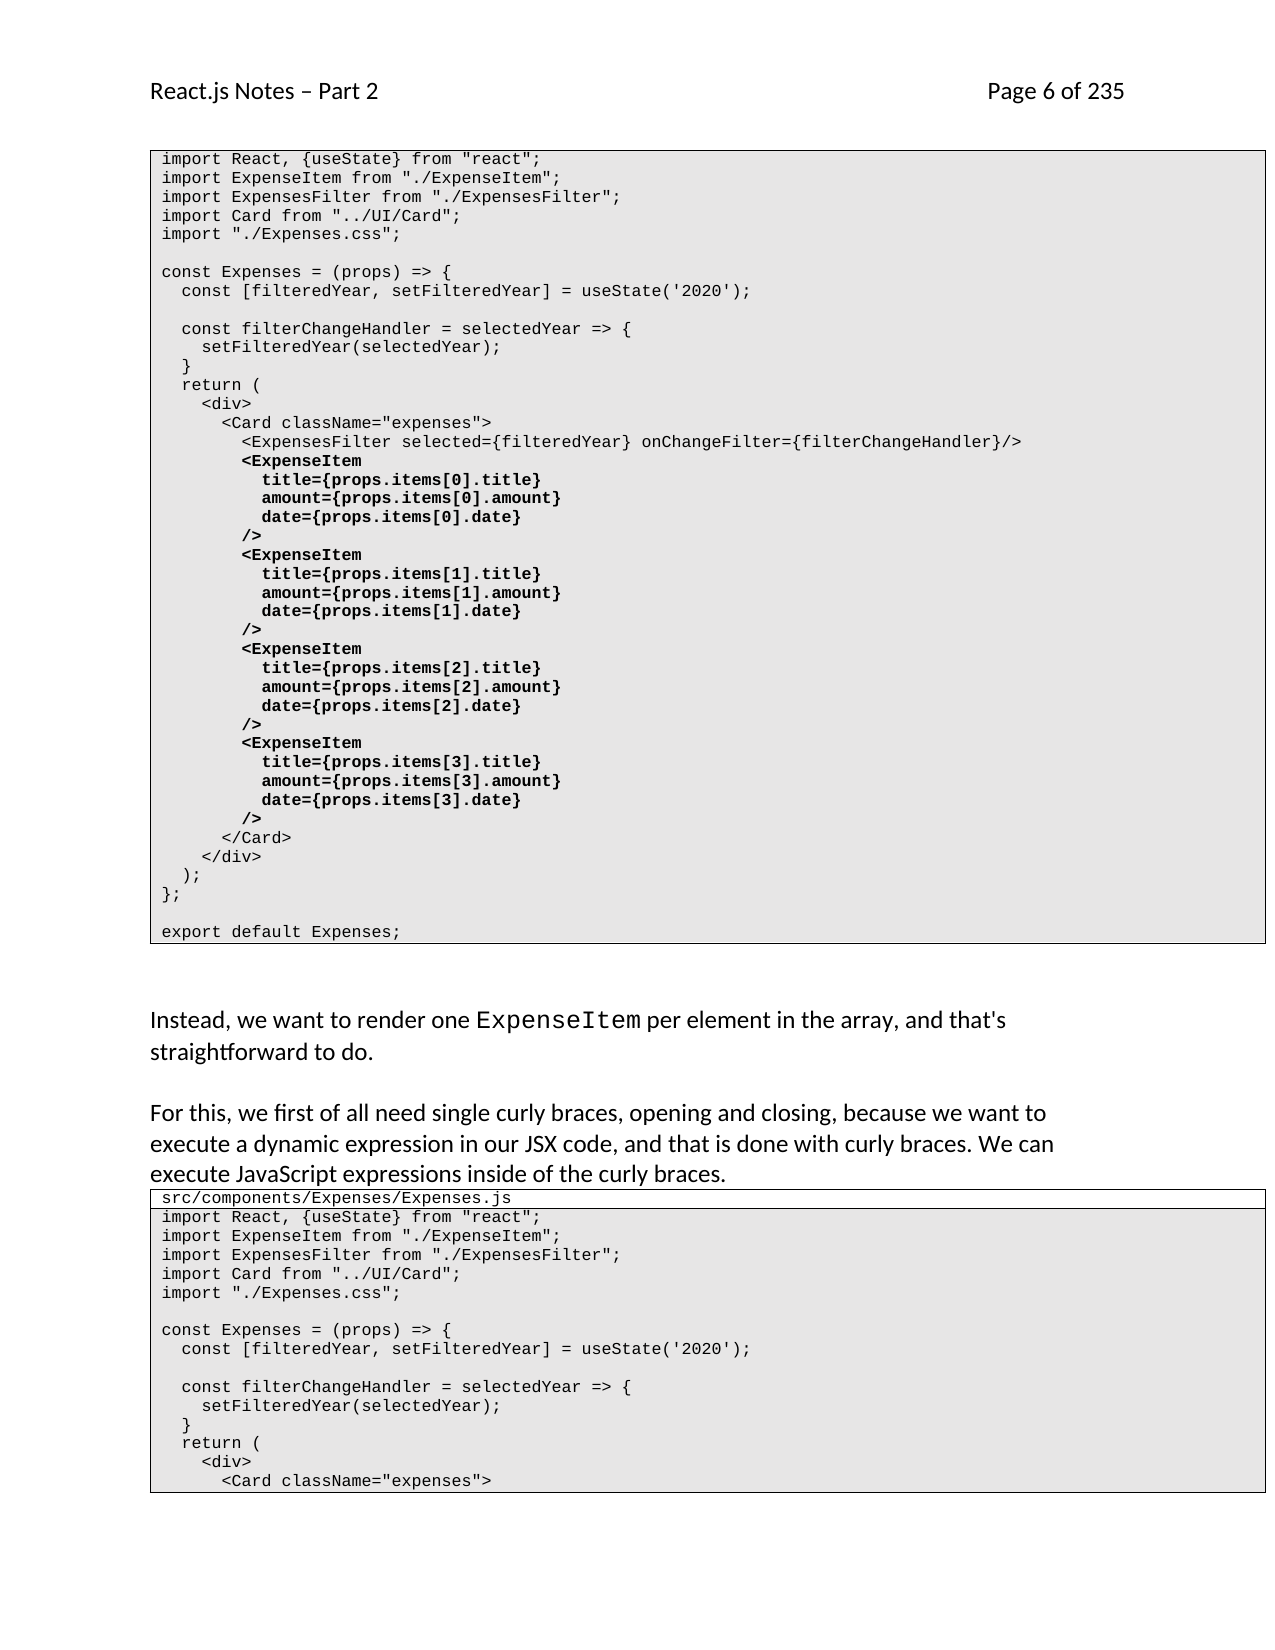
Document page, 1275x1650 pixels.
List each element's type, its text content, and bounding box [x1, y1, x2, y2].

text Instead, we want to render one ExpenseItem per element in the array, and that's straightforward to do. [150, 1004, 1125, 1067]
table_cell import React, {useState} from "react"; import ExpenseItem from "./ExpenseItem"; import ExpensesFilter from "./ExpensesFilter"; import Card from "../UI/Card"; import "./Expenses.css"; const Expenses = (props) => { const [filteredYear, setFilteredYear] = useState('2020'); const filterChangeHandler = selectedYear => { setFilteredYear(selectedYear); } return ( <div> <Card className="expenses"> <ExpensesFilter selected={filteredYear} onChangeFilter={filterChangeHandler}/> <ExpenseItem title={props.items[0].title} amount={props.items[0].amount} date={props.items[0].date} /> <ExpenseItem title={props.items[1].title} amount={props.items[1].amount} date={props.items[1].date} /> <ExpenseItem title={props.items[2].title} amount={props.items[2].amount} date={props.items[2].date} /> <ExpenseItem title={props.items[3].title} amount={props.items[3].amount} date={props.items[3].date} /> </Card> </div> ); }; export default Expenses; [151, 151, 1265, 942]
table_header src/components/Expenses/Expenses.js [151, 1190, 1265, 1208]
text For this, we first of all need single curly braces, opening and closing, because we want to execute a dynamic expression in our JSX code, and that is done with curly braces. We can execute JavaScript expressions inside of the curly braces. [150, 1097, 1125, 1189]
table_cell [151, 1209, 1265, 1492]
